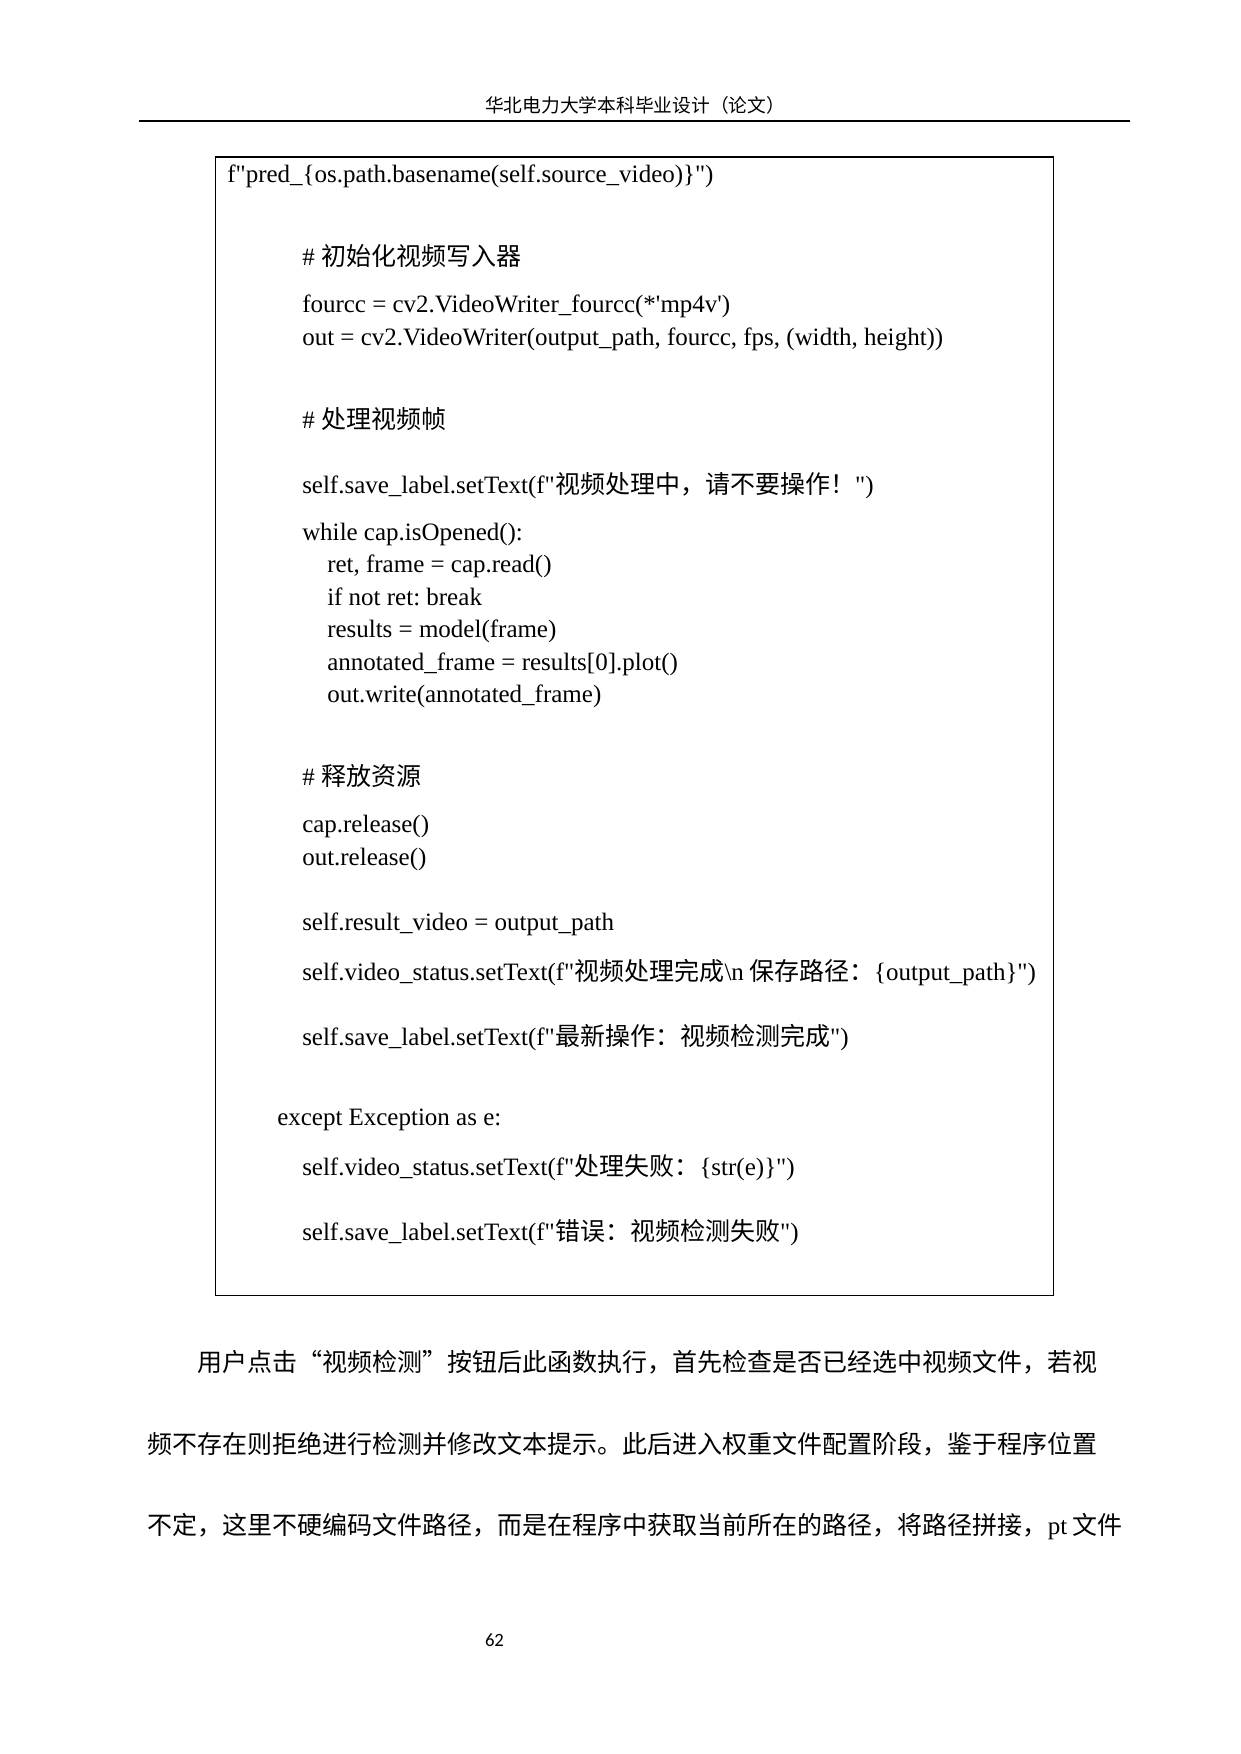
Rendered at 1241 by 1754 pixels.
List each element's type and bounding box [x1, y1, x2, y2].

table_header [216, 158, 1053, 1295]
text [148, 1328, 1122, 1556]
